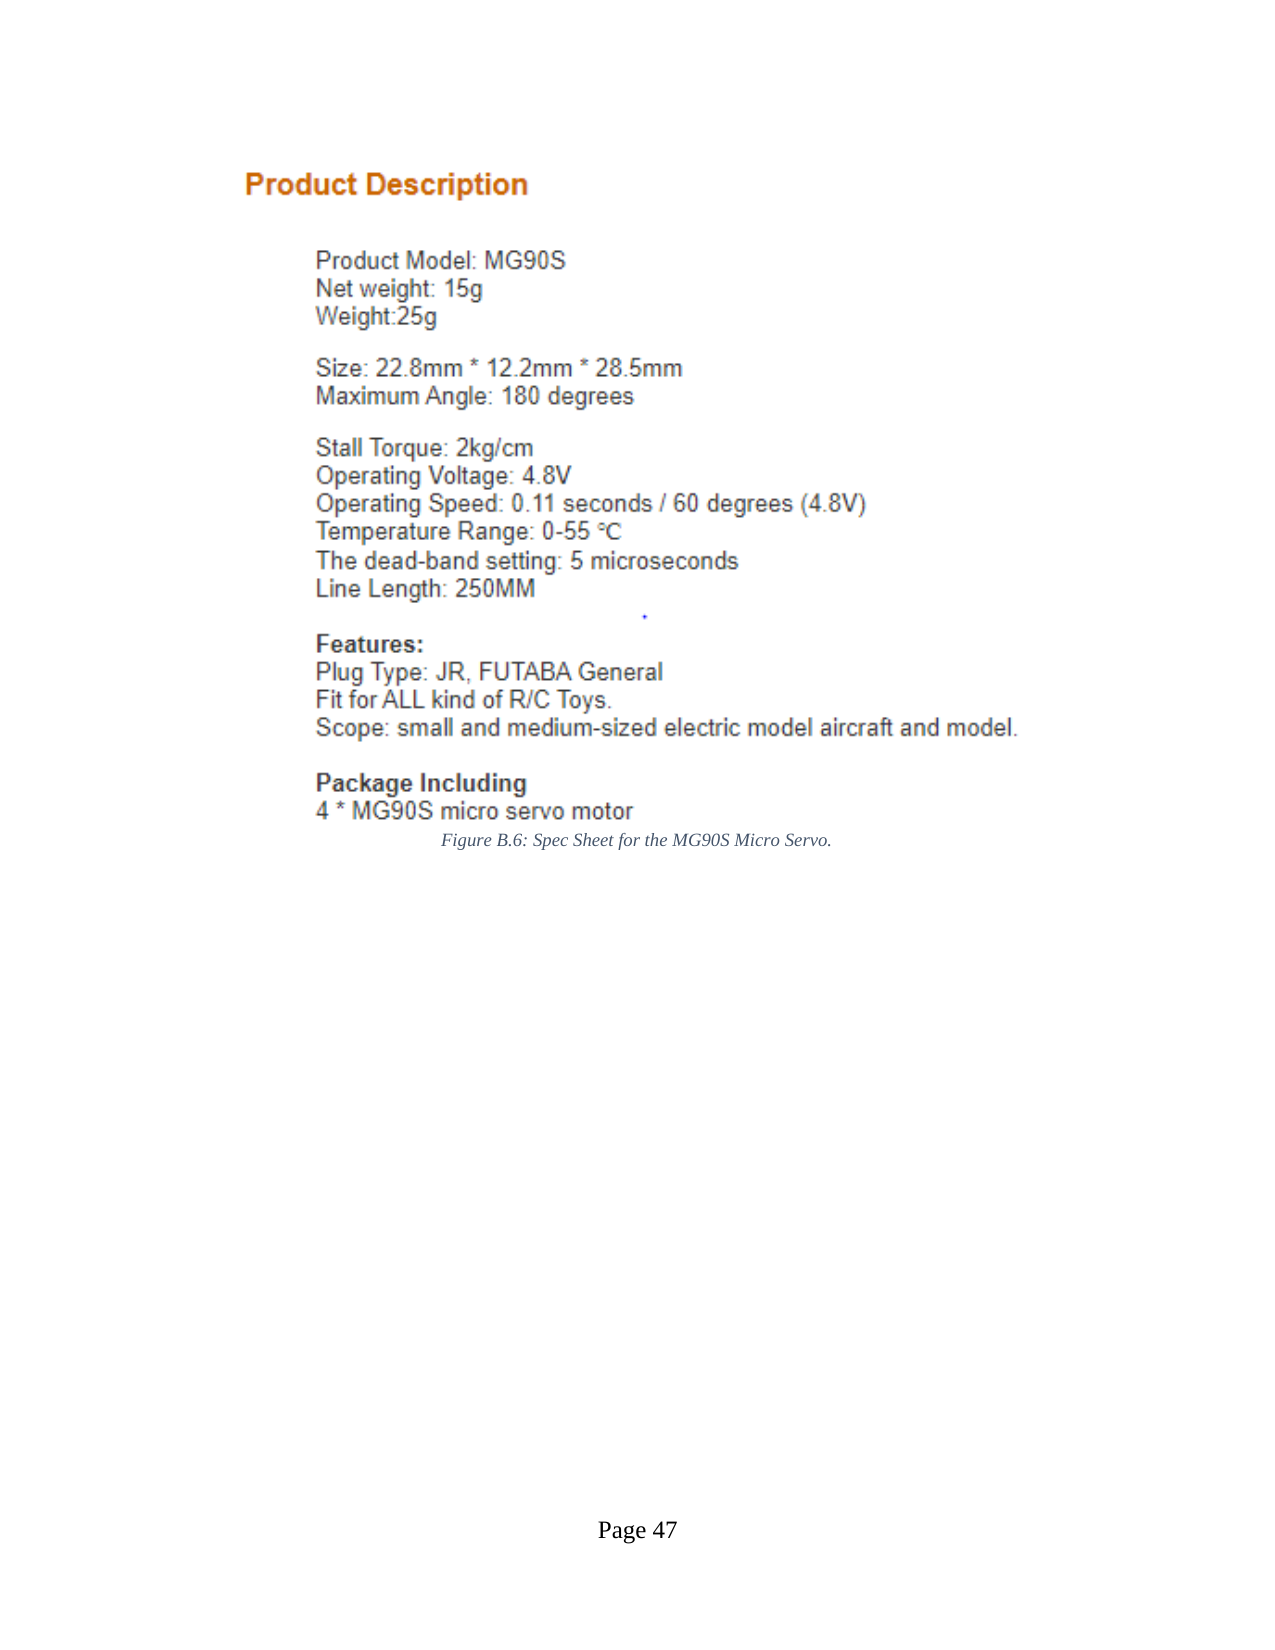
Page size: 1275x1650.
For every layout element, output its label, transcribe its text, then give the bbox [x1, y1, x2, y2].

picture [238, 150, 1037, 829]
text Figure B.6: Spec Sheet for the MG90S Micro Servo. [150, 829, 1125, 850]
